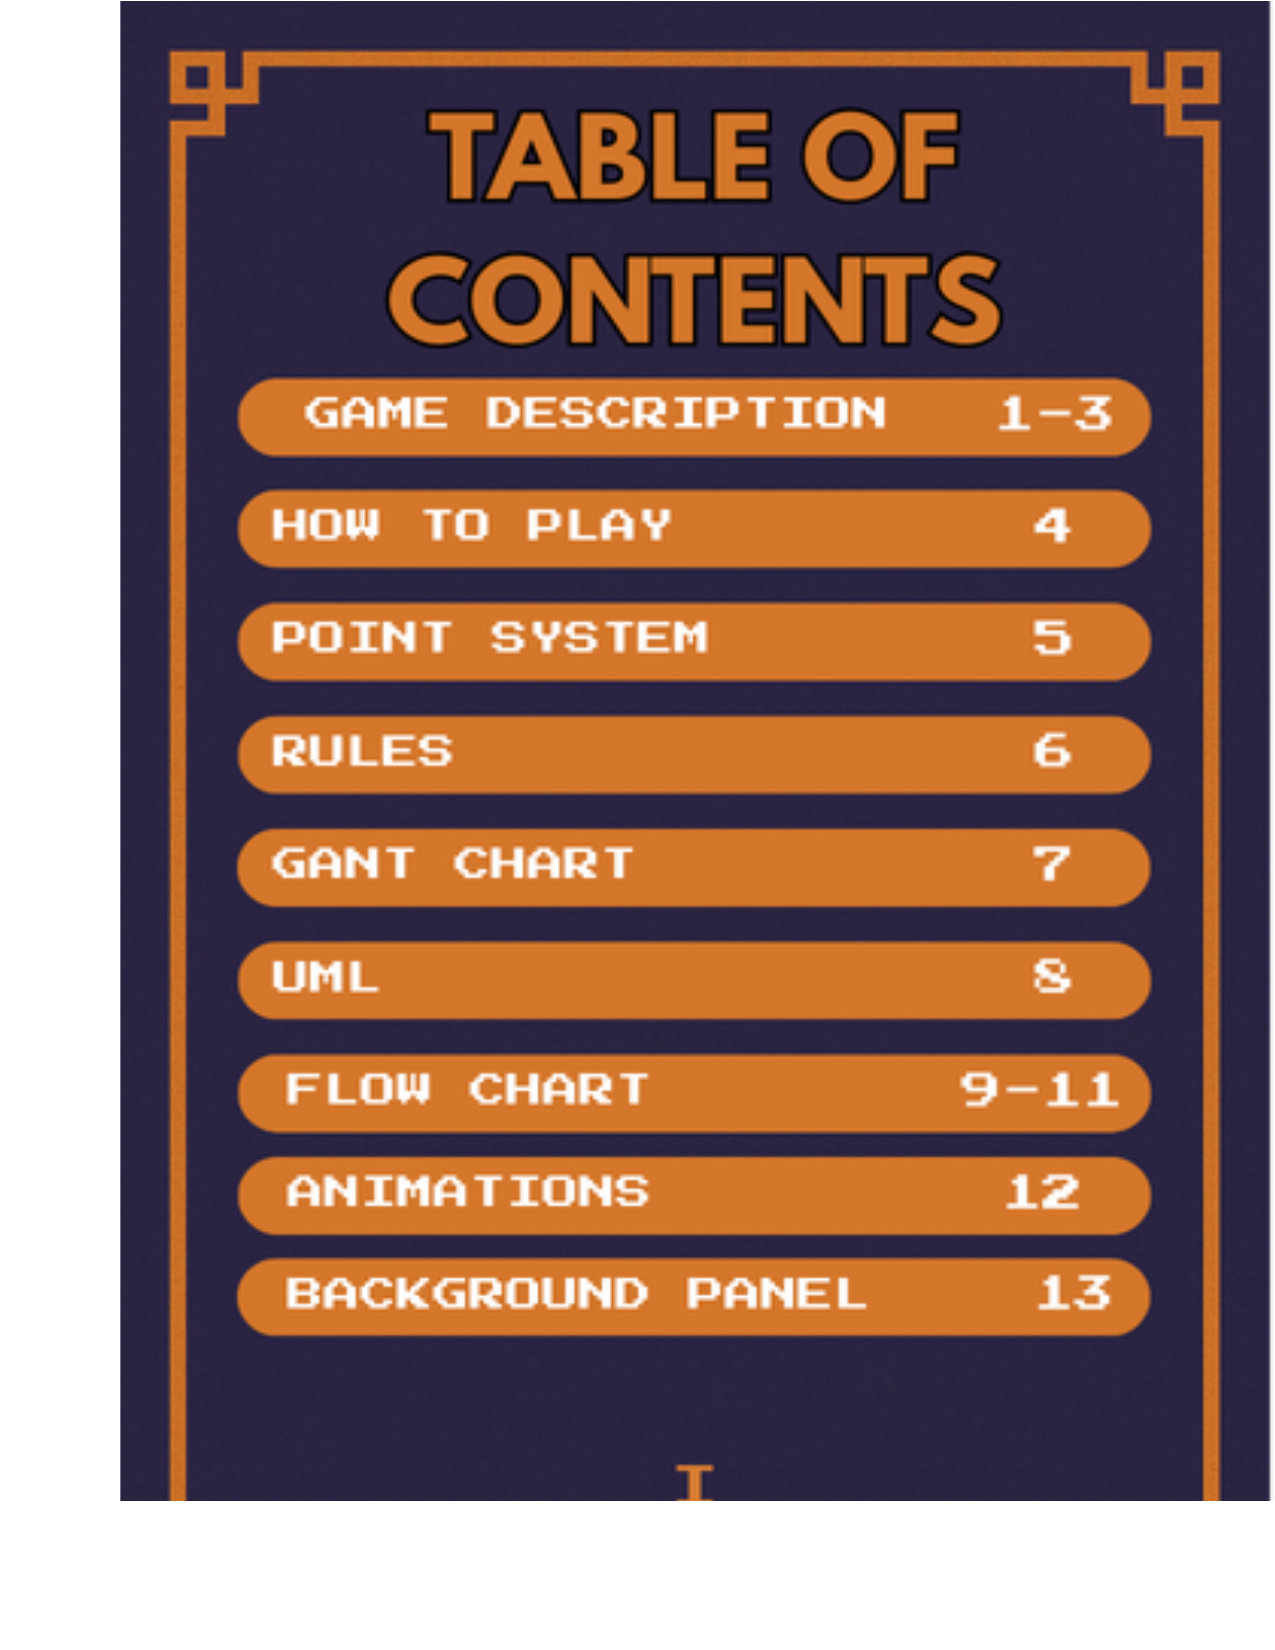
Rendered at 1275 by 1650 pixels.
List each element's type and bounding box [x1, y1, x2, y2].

picture [120, 1, 1274, 1501]
